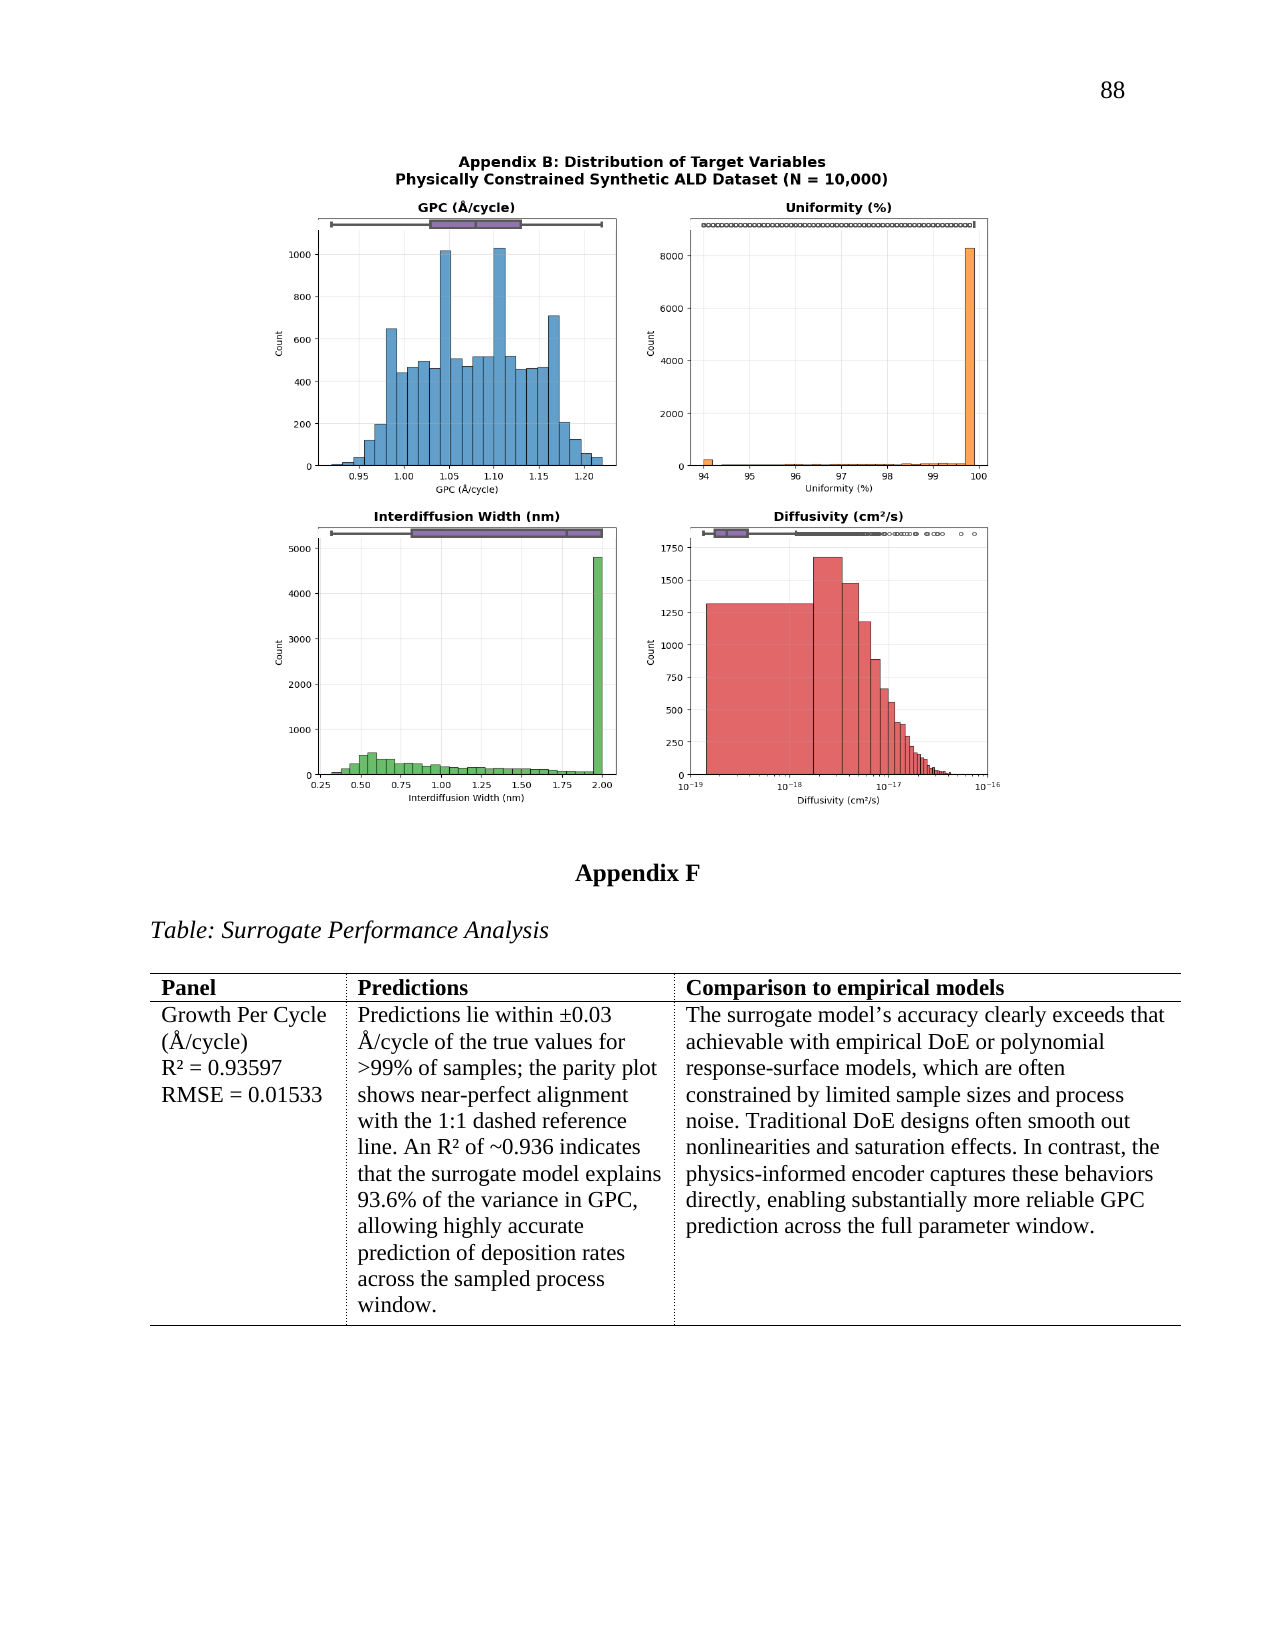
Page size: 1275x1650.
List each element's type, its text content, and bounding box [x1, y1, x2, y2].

text Table: Surrogate Performance Analysis [150, 916, 1125, 944]
picture [268, 150, 1007, 811]
table_cell Growth Per Cycle (Å/cycle) R² = 0.93597 RMSE = 0.01533 [150, 1002, 346, 1325]
table_cell Predictions lie within ±0.03 Å/cycle of the true values for >99% of samples; the parity plot shows near-perfect alignment with the 1:1 dashed reference line. An R² of ~0.936 indicates that the surrogate model explains 93.6% of the variance in GPC, allowing highly accurate prediction of deposition rates across the sampled process window. [346, 1002, 674, 1325]
table_cell The surrogate model’s accuracy clearly exceeds that achievable with empirical DoE or polynomial response-surface models, which are often constrained by limited sample sizes and process noise. Traditional DoE designs often smooth out nonlinearities and saturation effects. In contrast, the physics-informed encoder captures these behaviors directly, enabling substantially more reliable GPC prediction across the full parameter window. [674, 1002, 1181, 1325]
table_header Panel [150, 974, 346, 1001]
table_header Predictions [346, 974, 674, 1001]
table_header Comparison to empirical models [674, 974, 1181, 1001]
text Appendix F [150, 858, 1125, 887]
